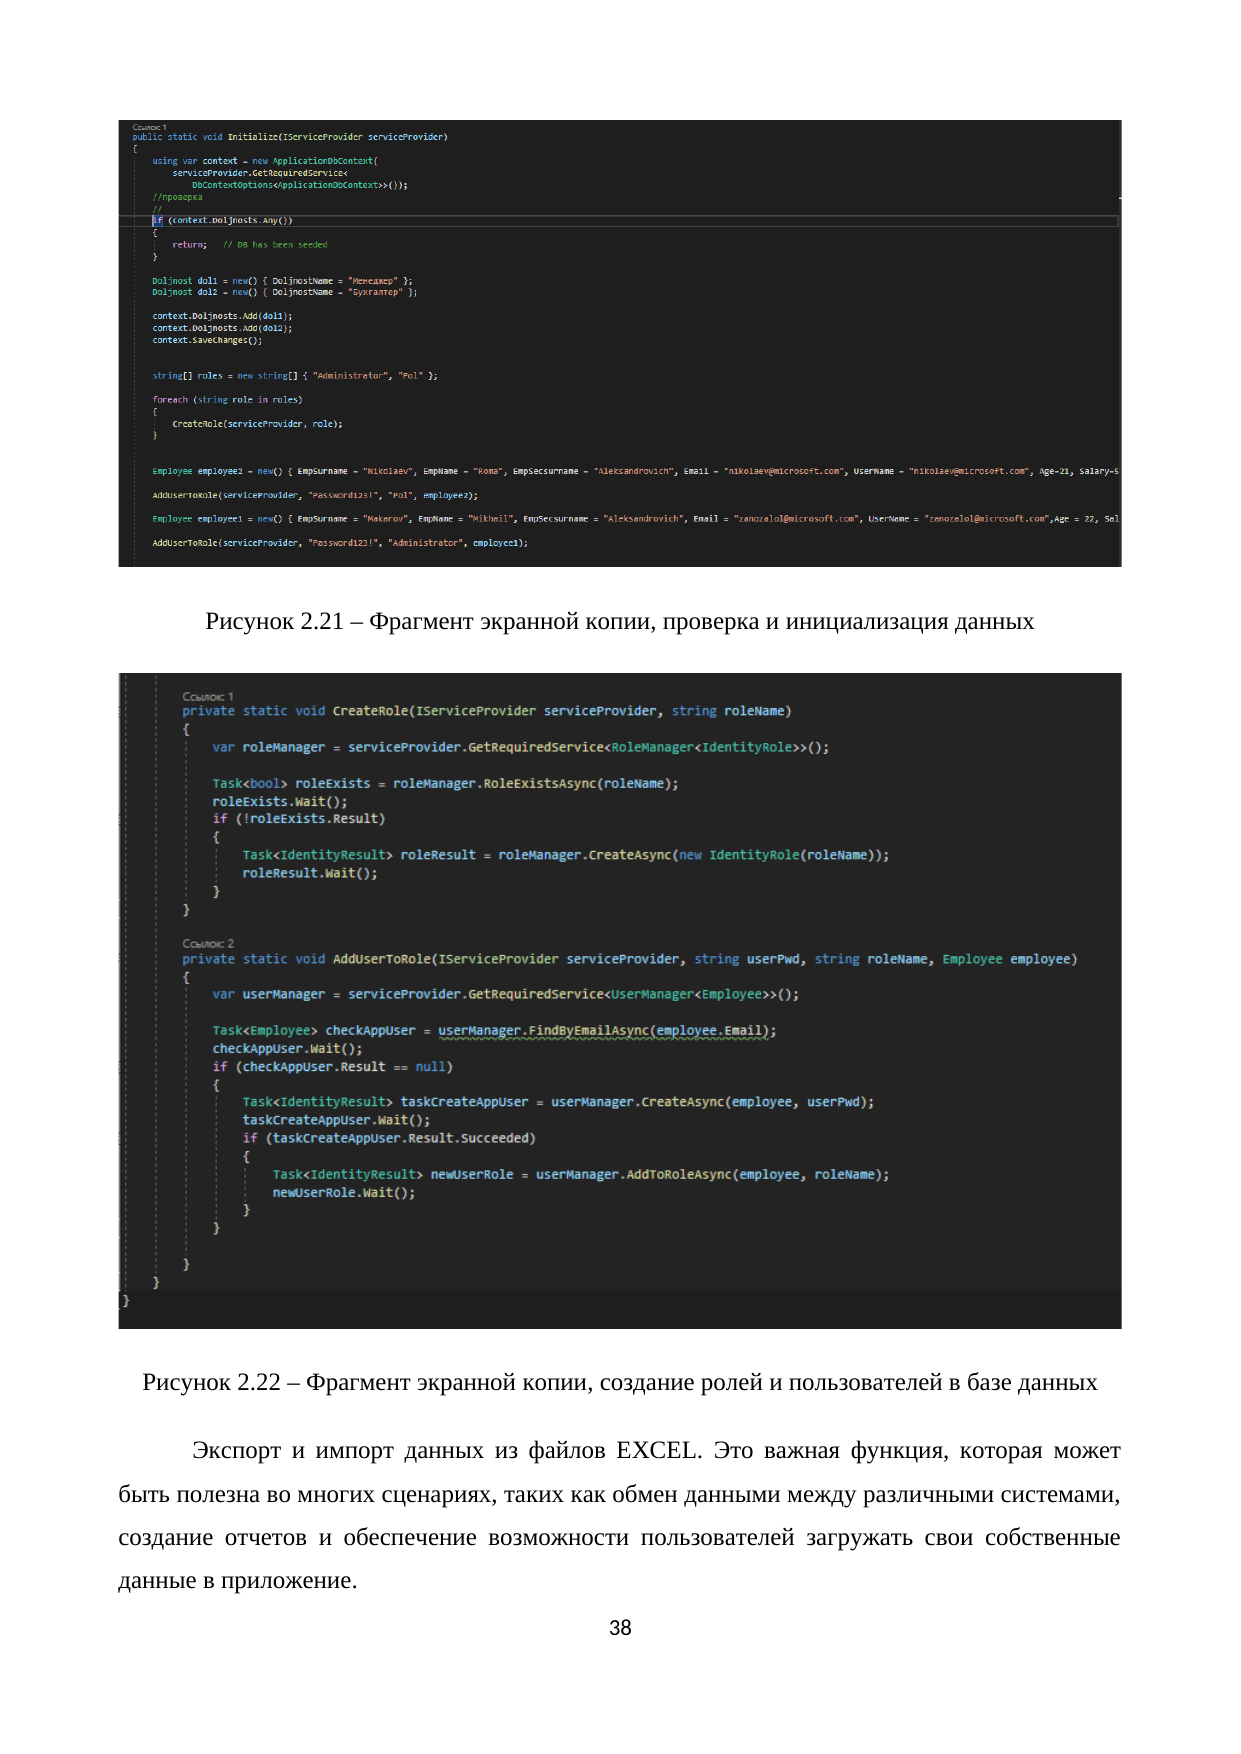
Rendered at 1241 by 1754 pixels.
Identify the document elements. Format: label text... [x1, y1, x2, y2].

text Рисунок 2.21 – Фрагмент экранной копии, проверка и инициализация данных [118, 606, 1122, 634]
text Рисунок 2.22 – Фрагмент экранной копии, создание ролей и пользователей в базе данных [118, 1367, 1122, 1396]
picture [118, 120, 1122, 567]
text Экспорт и импорт данных из файлов EXCEL. Это важная функция, которая может быть полезна во многих сценариях, таких как обмен данными между различными системами, создание отчетов и обеспечение возможности пользователей загружать свои собственные данные в приложение. [118, 1436, 1122, 1594]
picture [118, 673, 1122, 1329]
